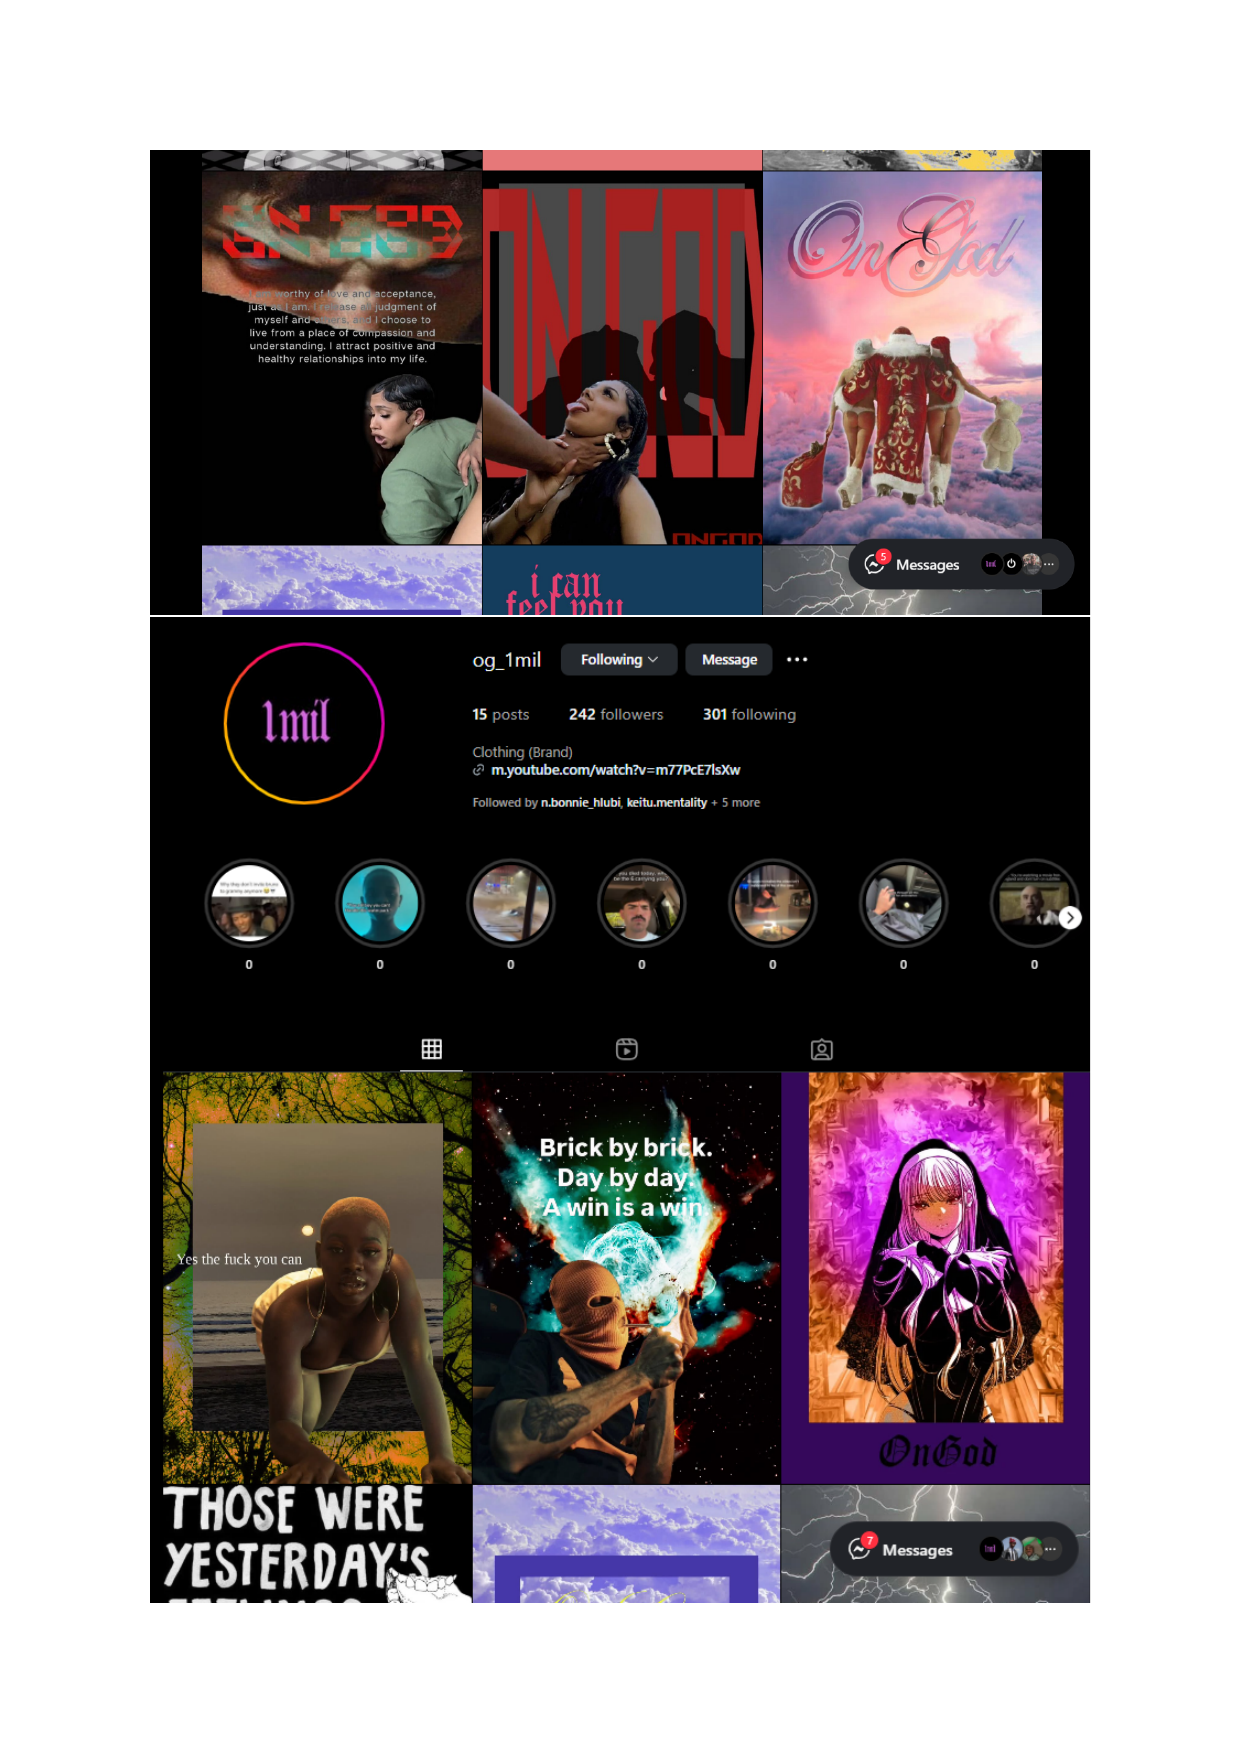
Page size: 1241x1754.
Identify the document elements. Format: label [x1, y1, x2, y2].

picture [150, 150, 1091, 615]
picture [150, 617, 1091, 1603]
